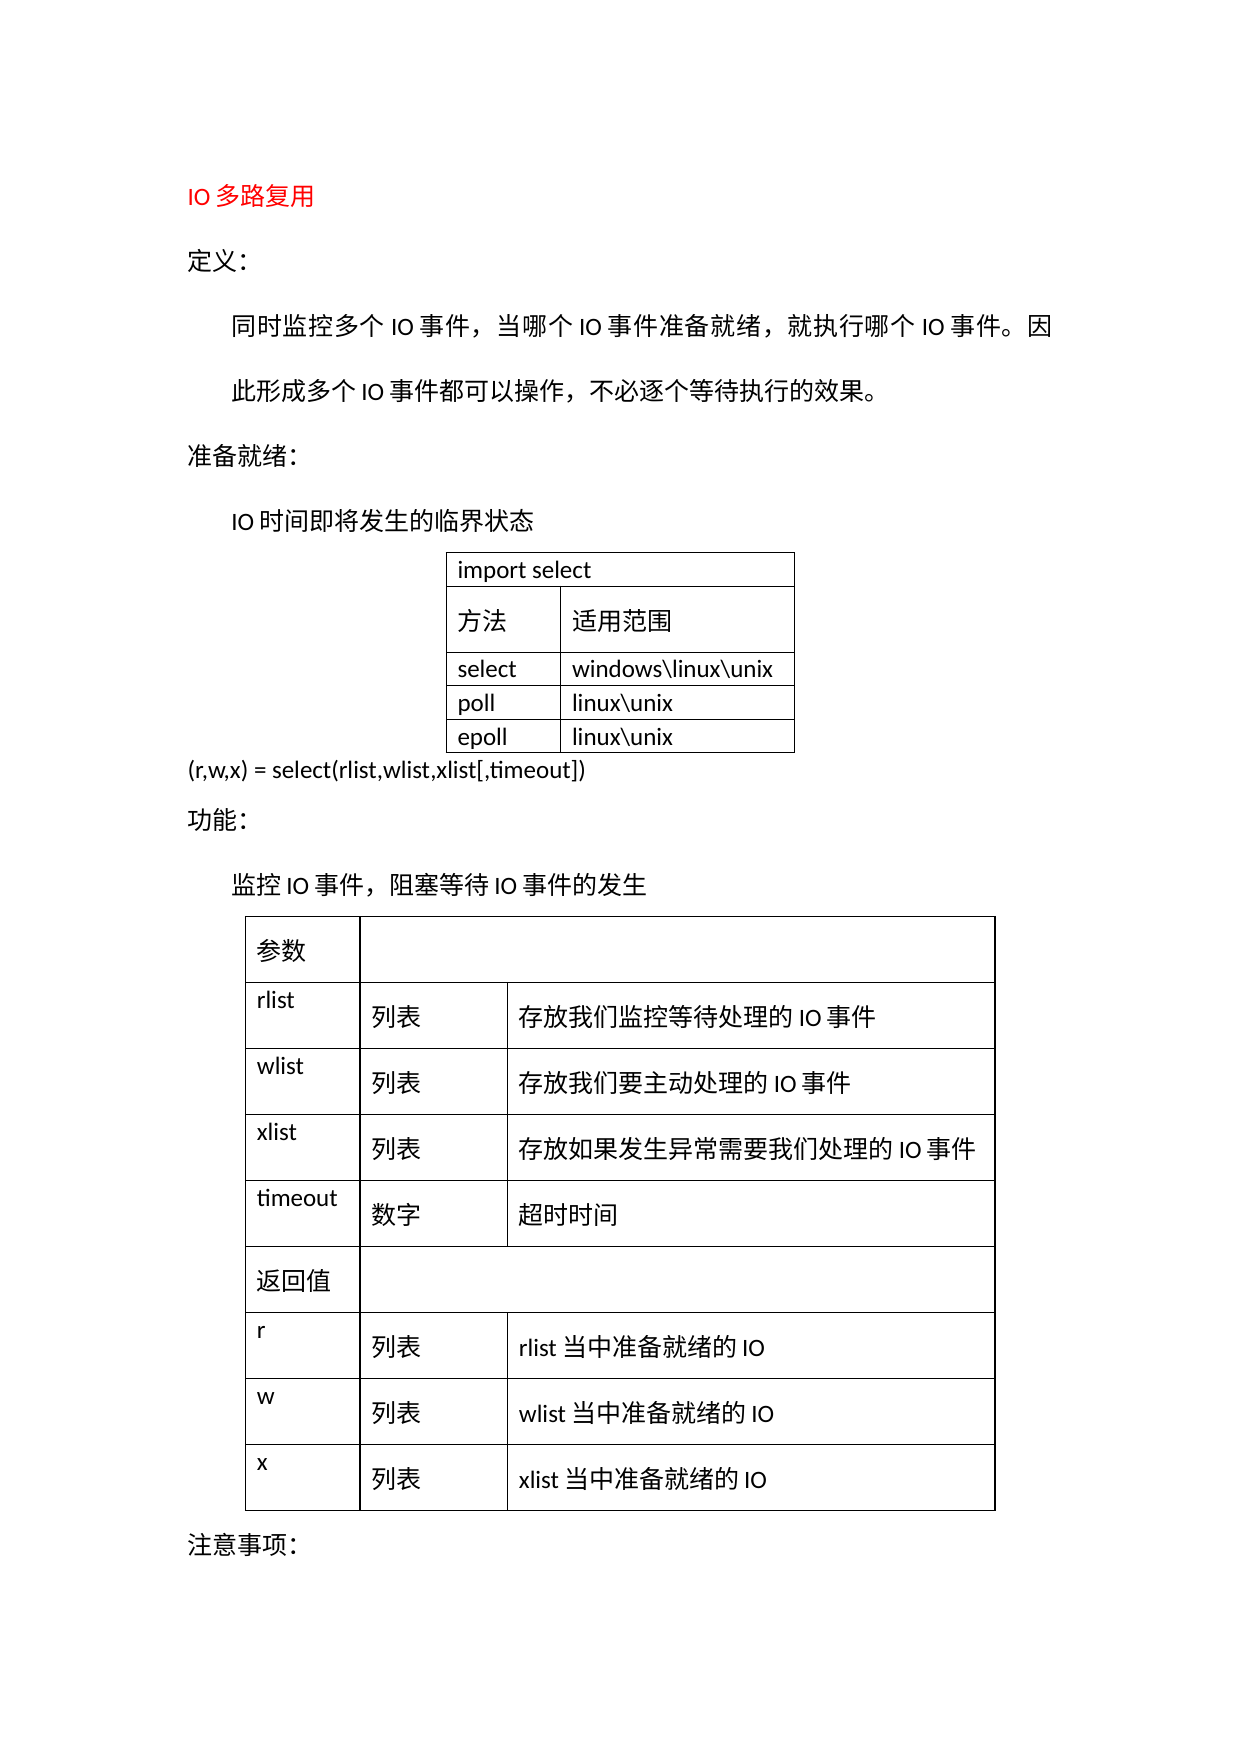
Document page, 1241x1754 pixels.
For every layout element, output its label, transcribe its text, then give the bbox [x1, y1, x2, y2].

text 同时监控多个IO事件，当哪个IO事件准备就绪，就执行哪个IO事件。因此形成多个IO事件都可以操作，不必逐个等待执行的效果。 [231, 292, 1053, 422]
table_cell rlist [246, 983, 359, 1048]
text IO时间即将发生的临界状态 [231, 487, 1053, 552]
table_cell [361, 1247, 994, 1312]
text (r,w,x) = select(rlist,wlist,xlist[,timeout]) [187, 753, 1053, 786]
table_cell w [246, 1379, 359, 1444]
table_cell windows\linux\unix [561, 653, 794, 685]
table_cell linux\unix [561, 686, 794, 719]
table_cell x [246, 1445, 359, 1510]
table_cell 列表 [361, 1445, 507, 1510]
table_cell 存放我们要主动处理的IO事件 [508, 1049, 994, 1114]
table_cell wlist [246, 1049, 359, 1114]
table_cell select [447, 653, 560, 685]
table_cell poll [447, 686, 560, 719]
table_cell timeout [246, 1181, 359, 1246]
table_cell 存放我们监控等待处理的IO事件 [508, 983, 994, 1048]
table_cell xlist当中准备就绪的IO [508, 1445, 994, 1510]
table_cell epoll [447, 720, 560, 752]
table_cell 列表 [361, 1049, 507, 1114]
table_header 参数 [246, 917, 359, 982]
table_cell 超时时间 [508, 1181, 994, 1246]
table_cell 适用范围 [561, 587, 794, 652]
text 准备就绪： [187, 422, 1053, 487]
table_cell linux\unix [561, 720, 794, 752]
table_cell xlist [246, 1115, 359, 1180]
table_cell 数字 [361, 1181, 507, 1246]
table_cell 返回值 [246, 1247, 359, 1312]
table_cell rlist当中准备就绪的IO [508, 1313, 994, 1378]
table_cell 列表 [361, 983, 507, 1048]
table_cell 列表 [361, 1379, 507, 1444]
table_cell 方法 [447, 587, 560, 652]
table_cell r [246, 1313, 359, 1378]
text 功能： [187, 786, 1053, 851]
table_header [361, 917, 994, 982]
table_cell 列表 [361, 1313, 507, 1378]
text 定义： [187, 227, 1053, 292]
table_cell 列表 [361, 1115, 507, 1180]
text 监控IO事件，阻塞等待IO事件的发生 [231, 851, 1053, 916]
table_header import select [447, 553, 794, 586]
text IO多路复用 [187, 162, 1053, 227]
table_cell 存放如果发生异常需要我们处理的IO事件 [508, 1115, 994, 1180]
text 注意事项： [187, 1511, 1053, 1576]
table_cell wlist当中准备就绪的IO [508, 1379, 994, 1444]
